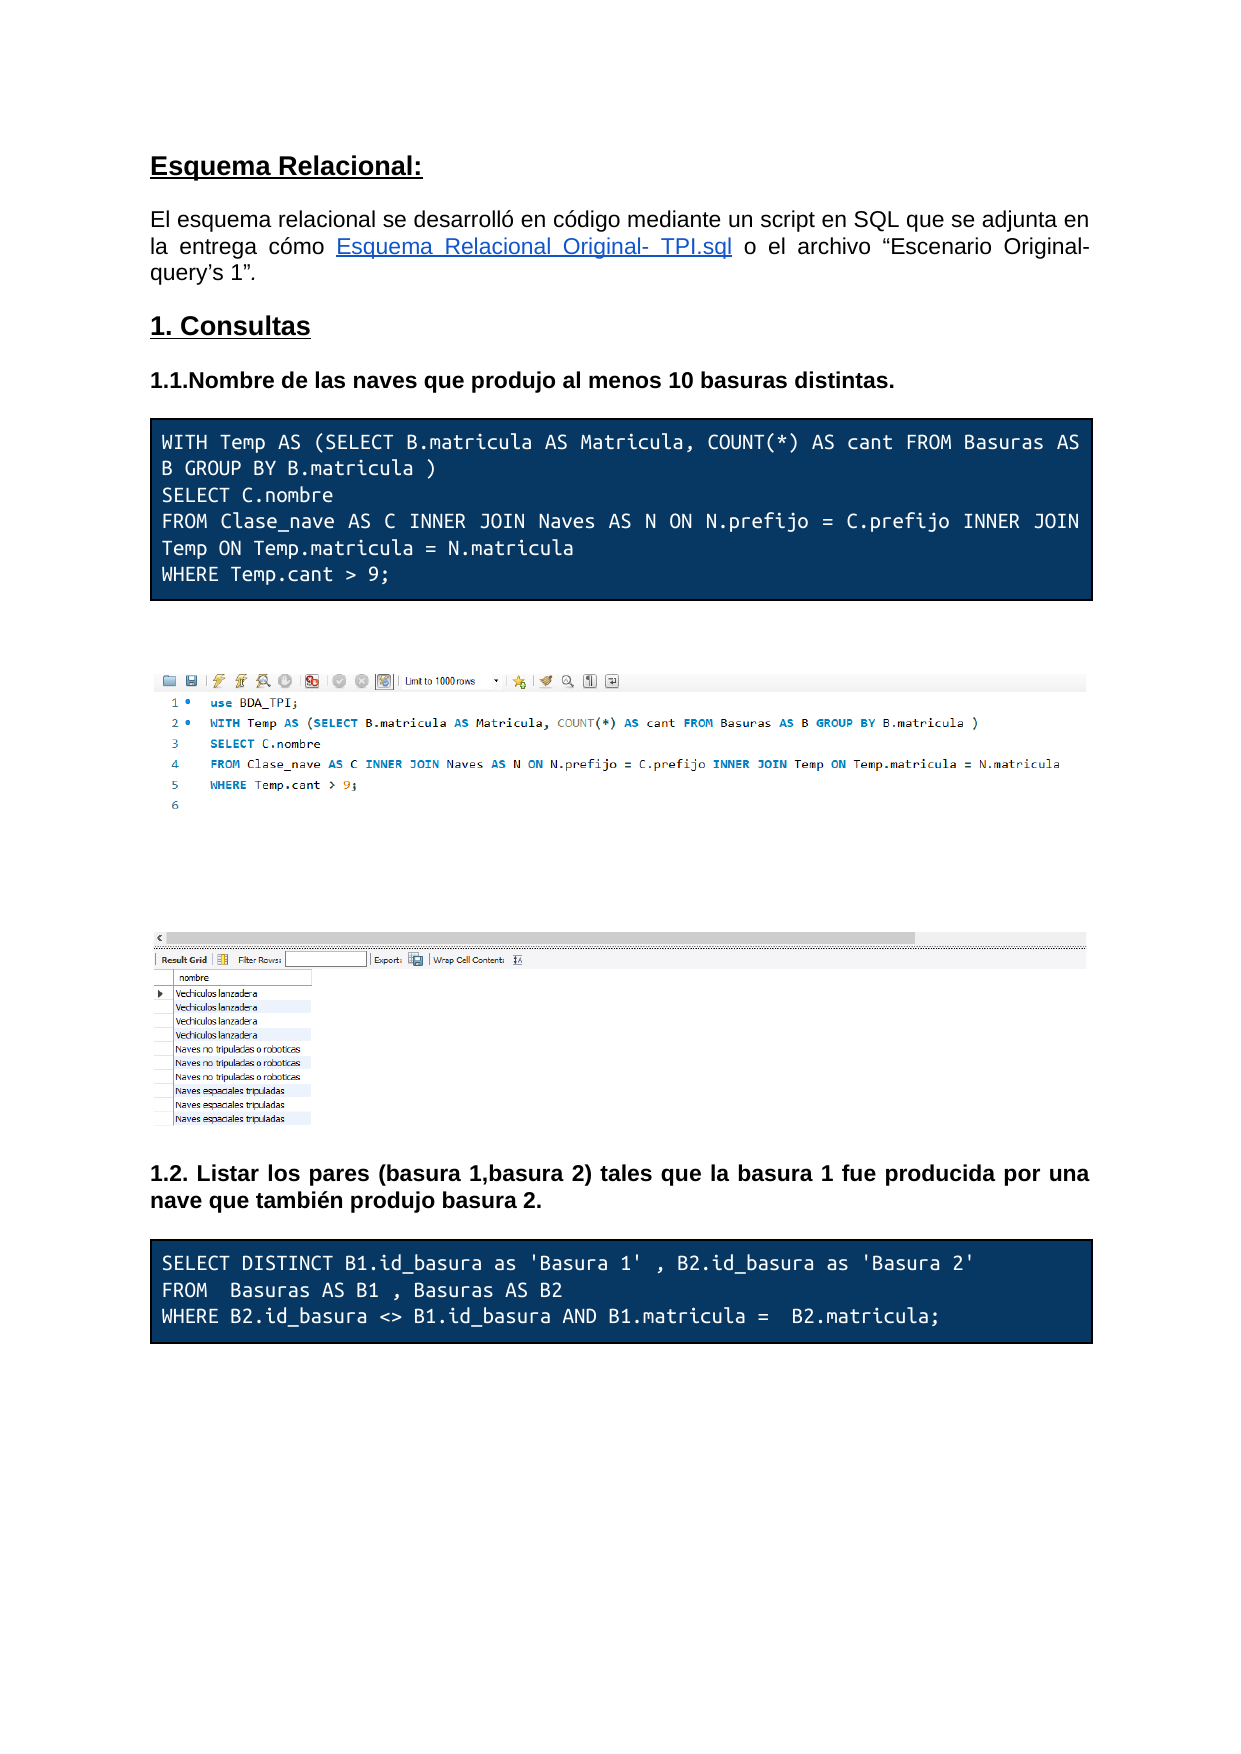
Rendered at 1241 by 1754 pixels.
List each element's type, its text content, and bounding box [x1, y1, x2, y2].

text 1.2. Listar los pares (basura 1,basura 2) tales que la basura 1 fue producida por una nave que también produjo basura 2. [150, 1160, 1090, 1213]
table_header WITH Temp AS (SELECT B.matricula AS Matricula, COUNT(*) AS cant FROM Basuras AS B GROUP BY B.matricula ) SELECT C.nombre FROM Clase_nave AS C INNER JOIN Naves AS N ON N.prefijo = C.prefijo INNER JOIN Temp ON Temp.matricula = N.matricula WHERE Temp.cant > 9; [152, 420, 1091, 599]
text Esquema Relacional: [150, 150, 1090, 181]
text 1.1.Nombre de las naves que produjo al menos 10 basuras distintas. [150, 367, 1090, 393]
picture [153, 674, 1087, 1136]
text 1. Consultas [150, 310, 1090, 342]
table_header SELECT DISTINCT B1.id_basura as 'Basura 1' , B2.id_basura as 'Basura 2' FROM Basuras AS B1 , Basuras AS B2 WHERE B2.id_basura <> B1.id_basura AND B1.matricula = B2.matricula; [152, 1241, 1091, 1342]
text El esquema relacional se desarrolló en código mediante un script en SQL que se adjunta en la entrega cómo Esquema Relacional Original- TPI.sql o el archivo “Escenario Original-query’s 1”. [150, 206, 1090, 285]
